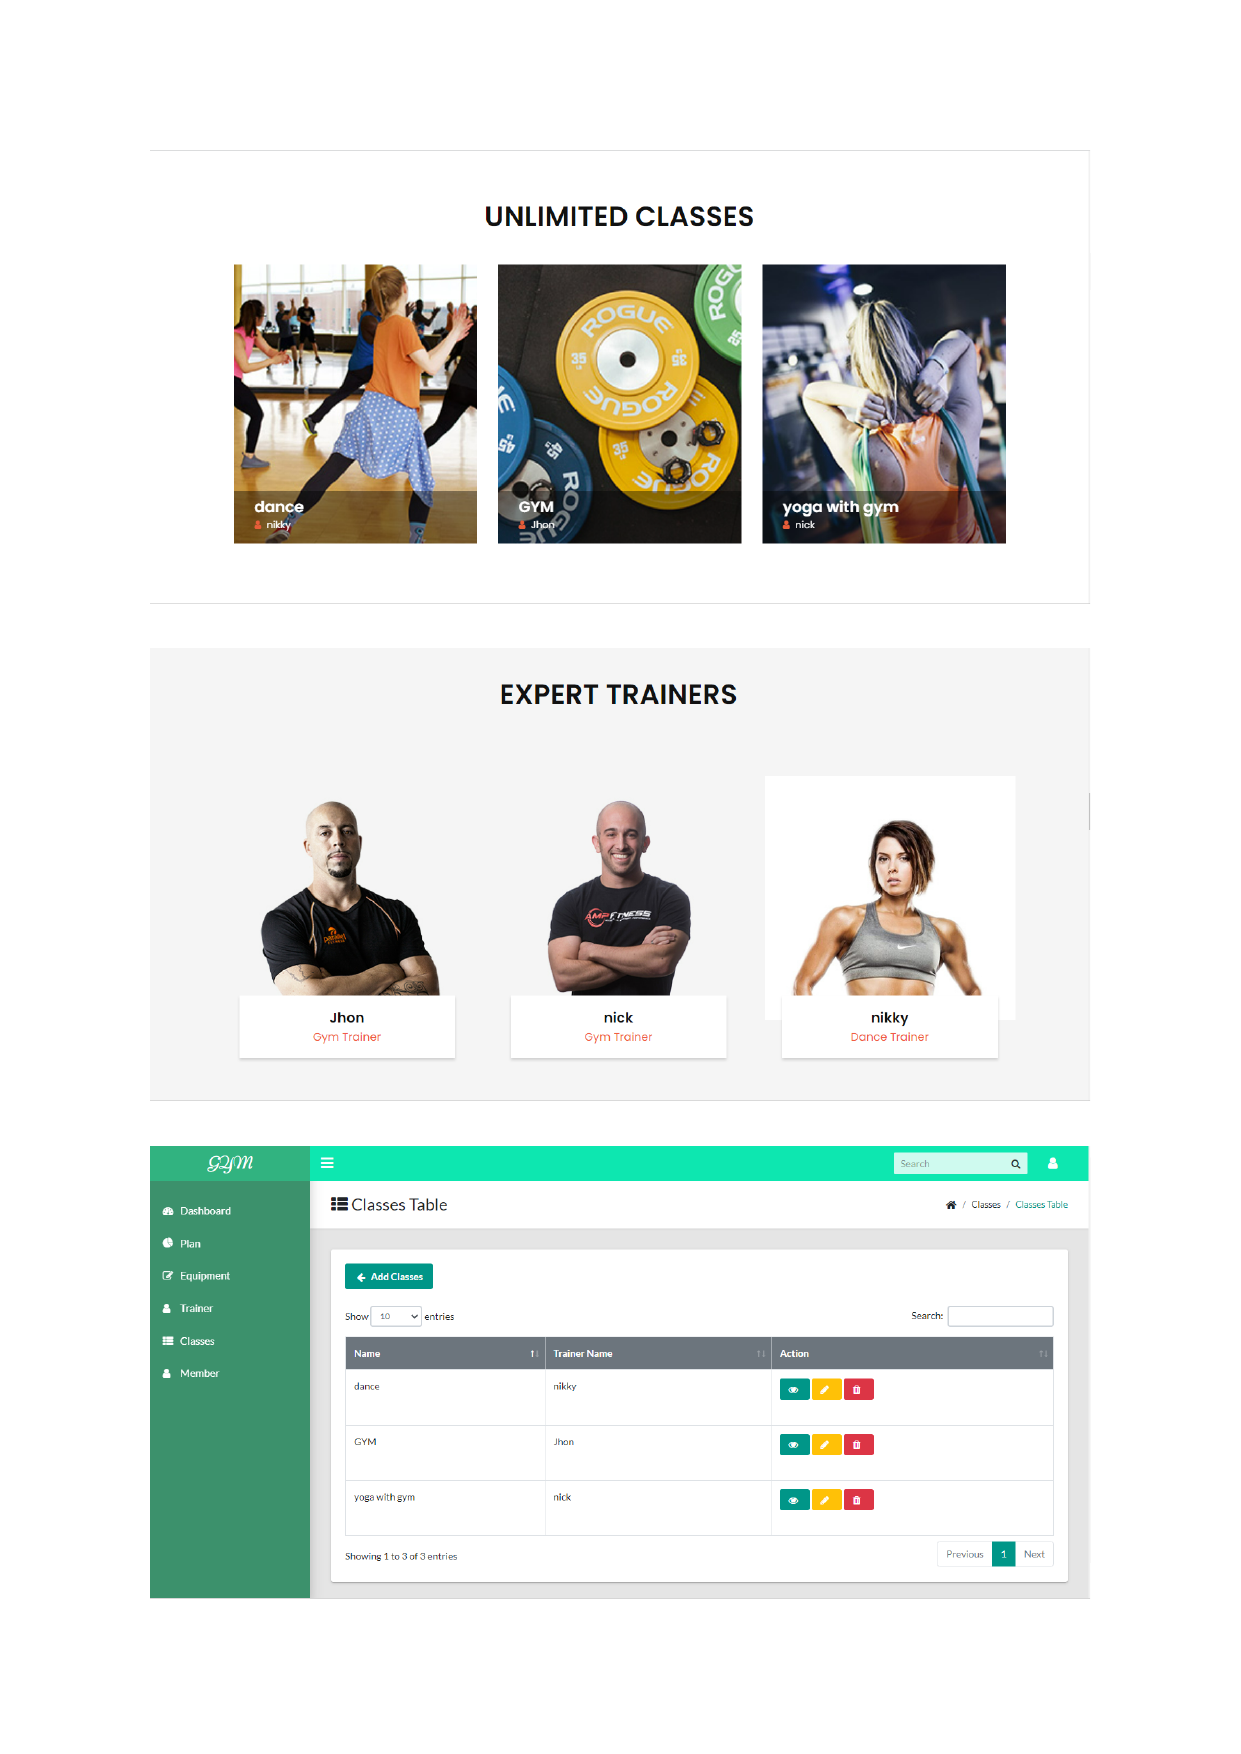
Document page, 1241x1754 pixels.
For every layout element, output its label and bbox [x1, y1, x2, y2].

picture [150, 1146, 1091, 1599]
picture [150, 648, 1091, 1101]
picture [150, 150, 1091, 604]
